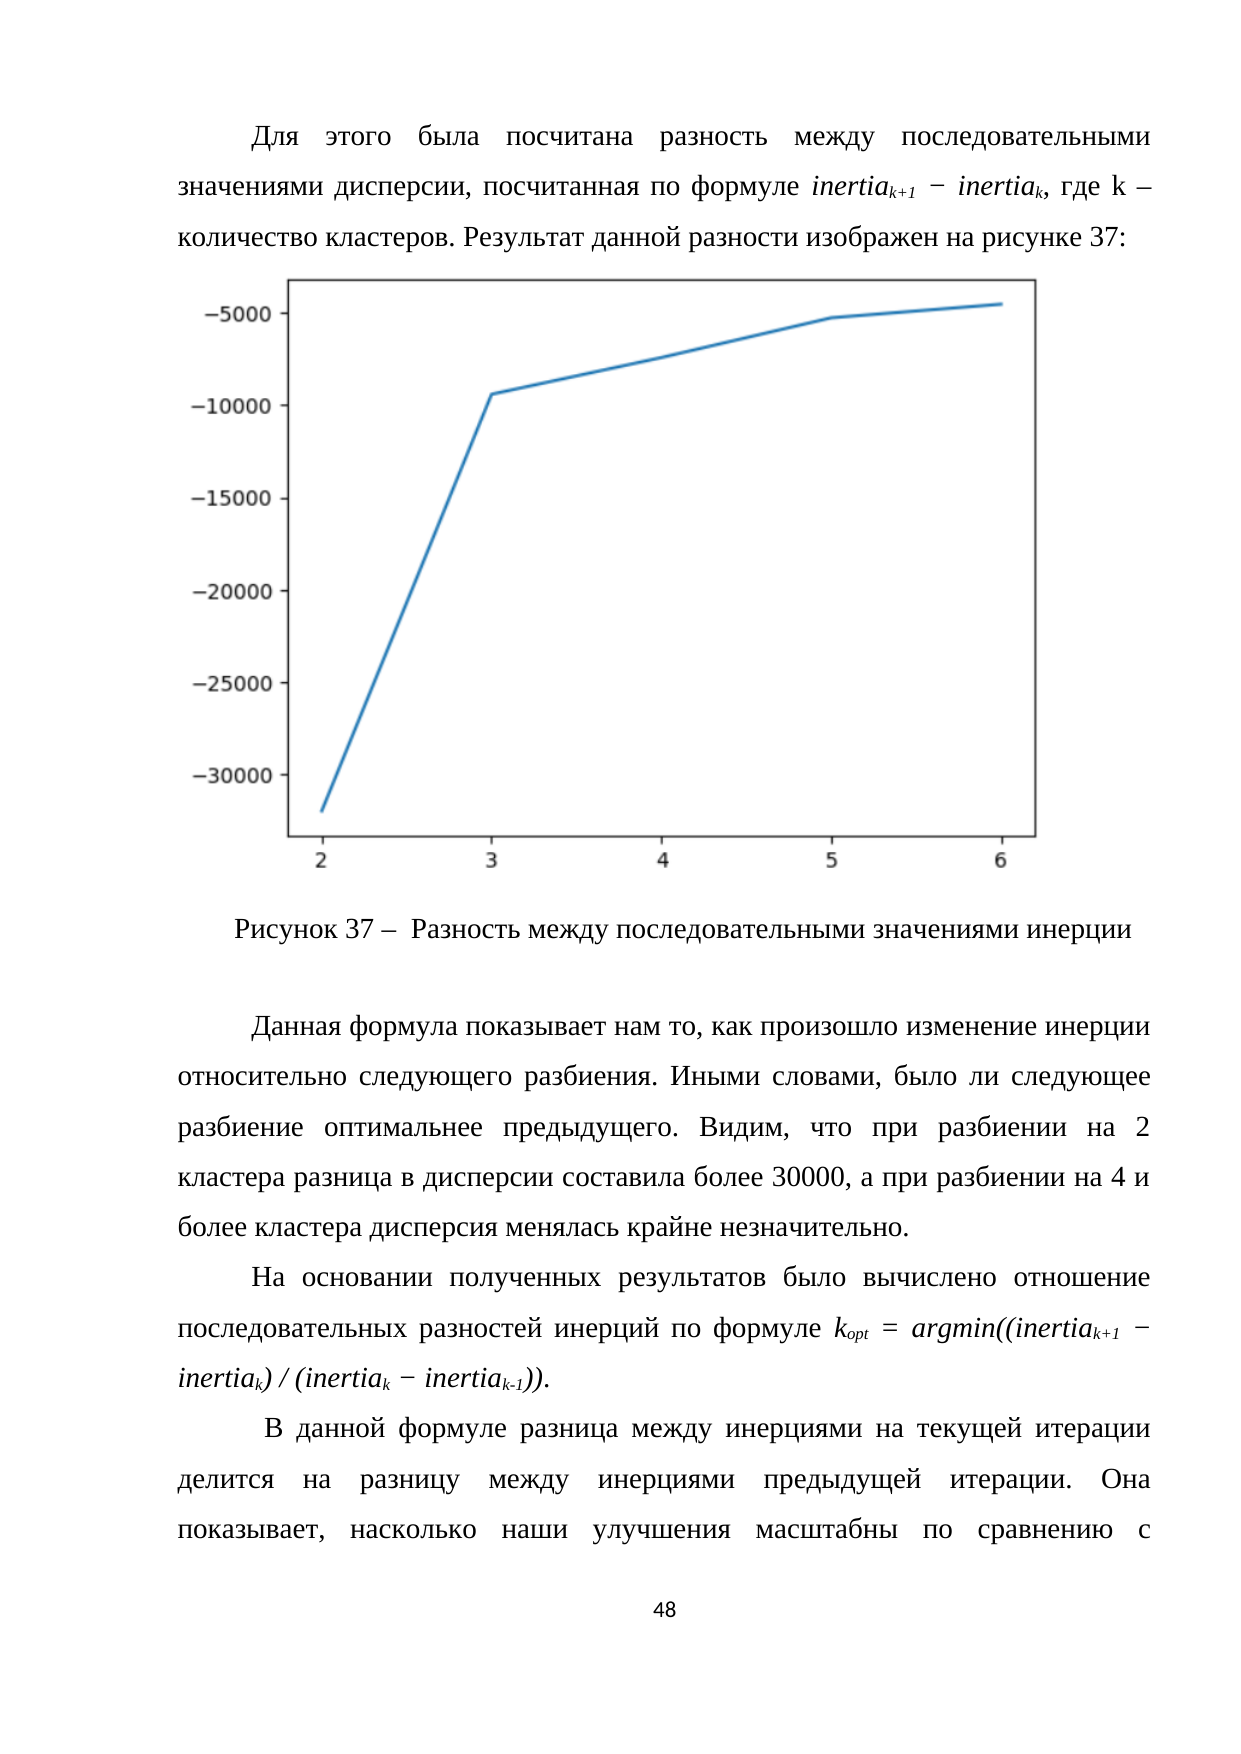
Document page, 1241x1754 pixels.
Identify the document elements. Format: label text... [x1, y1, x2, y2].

list Разность между последовательными значениями инерции [215, 912, 1152, 945]
text На основании полученных результатов было вычислено отношение последовательных разностей инерций по формуле kopt = argmin((inertiak+1 − inertiak) / (inertiak − inertiak-1)). [177, 1259, 1152, 1394]
text Данная формула показывает нам то, как произошло изменение инерции относительно следующего разбиения. Иными словами, было ли следующее разбиение оптимальнее предыдущего. Видим, что при разбиении на 2 кластера разница в дисперсии составила более 30000, а при разбиении на 4 и более кластера дисперсия менялась крайне незначительно. [177, 1008, 1152, 1243]
text Для этого была посчитана разность между последовательными значениями дисперсии, посчитанная по формуле inertiak+1 − inertiak, где k – количество кластеров. Результат данной разности изображен на рисунке 37: [177, 118, 1152, 252]
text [177, 1411, 1152, 1545]
picture [177, 269, 1045, 886]
